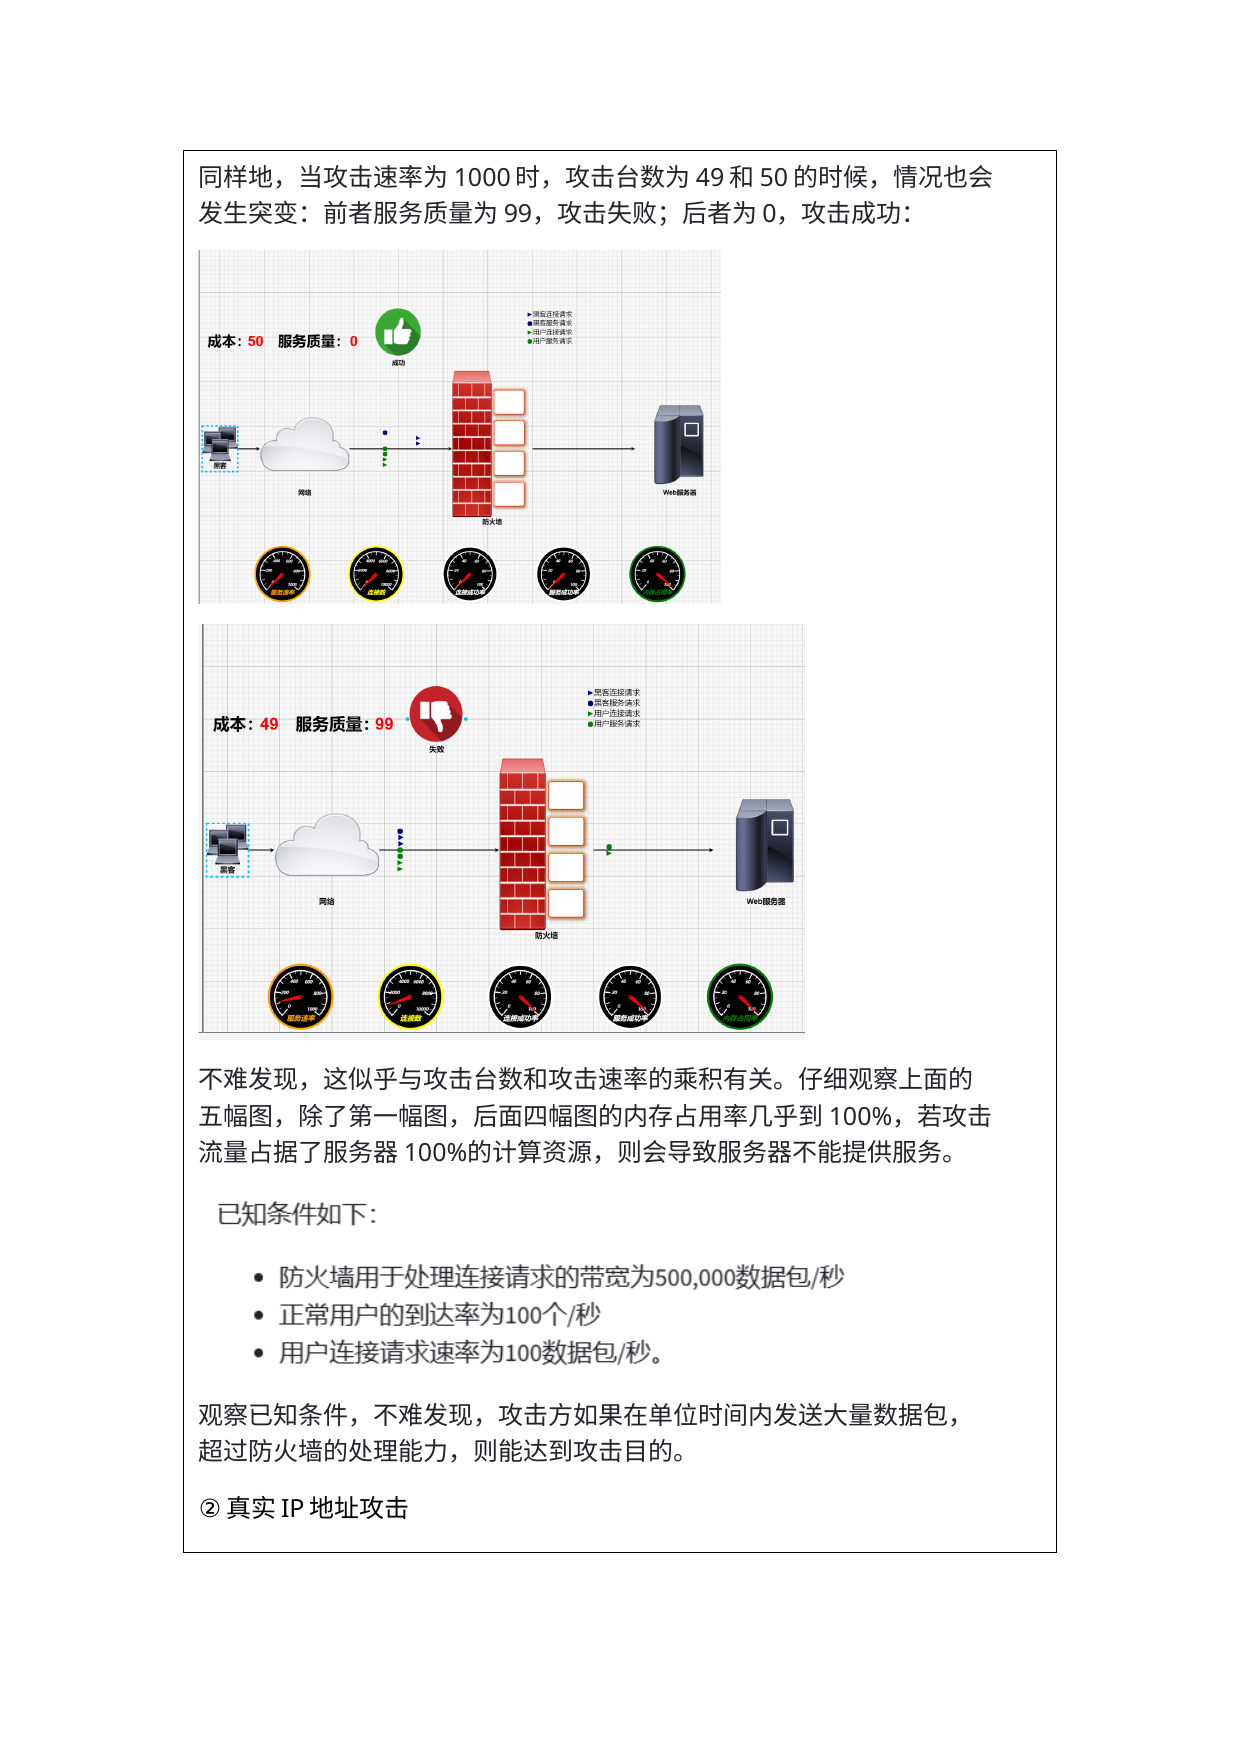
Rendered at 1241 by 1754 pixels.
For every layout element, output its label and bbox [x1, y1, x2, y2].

picture [198, 250, 721, 604]
table_cell [184, 151, 1056, 1552]
picture [198, 1189, 918, 1375]
picture [198, 624, 805, 1040]
